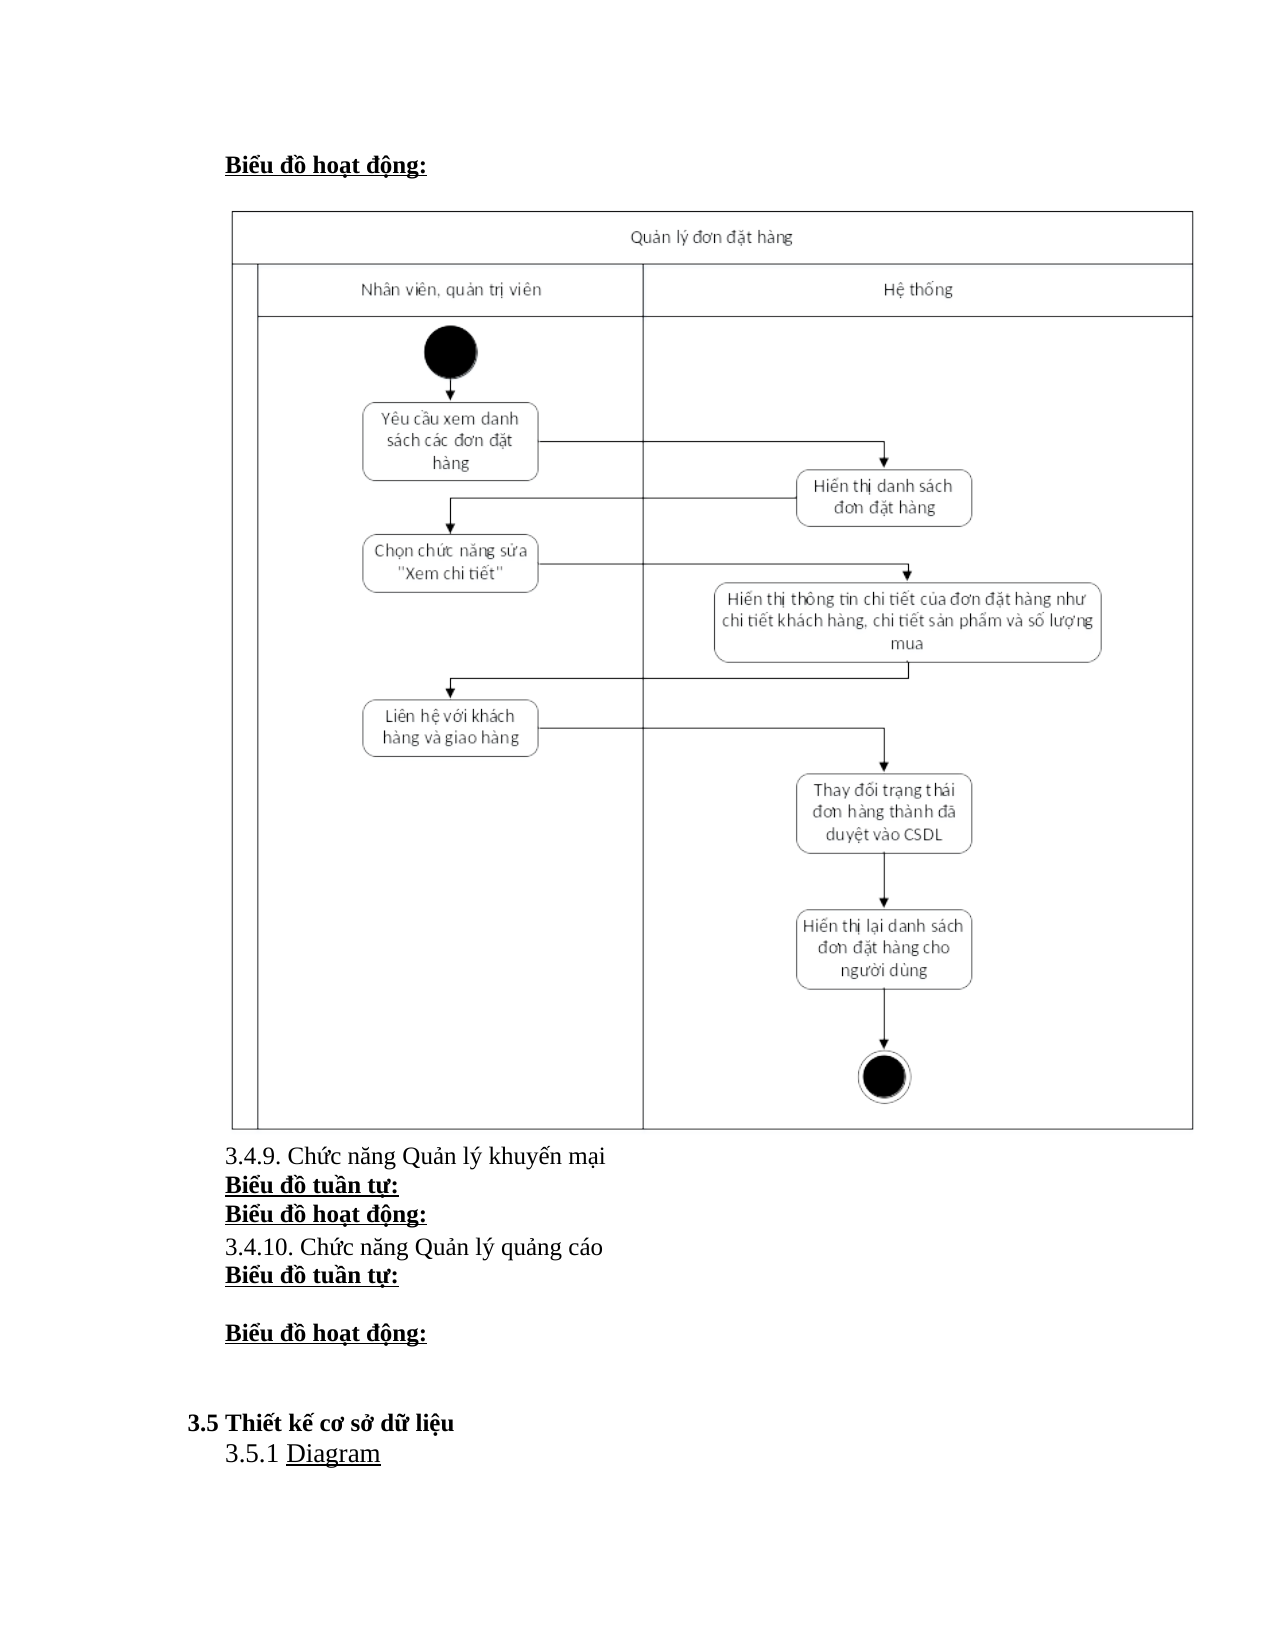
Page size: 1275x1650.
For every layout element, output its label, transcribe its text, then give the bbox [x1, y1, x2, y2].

text Biểu đồ tuần tự: [225, 1261, 1125, 1289]
text 3.5.1 Diagram [225, 1437, 1125, 1468]
subtitle 3.4.10. Chức năng Quản lý quảng cáo [150, 1232, 1125, 1261]
text Biểu đồ hoạt động: [225, 1199, 1125, 1228]
text Biểu đồ hoạt động: [225, 1318, 1125, 1347]
text Biểu đồ tuần tự: [225, 1170, 1125, 1199]
subtitle Thiết kế cơ sở dữ liệu [187, 1408, 1125, 1437]
subtitle 3.4.9. Chức năng Quản lý khuyến mại [150, 1141, 1125, 1170]
text Biểu đồ hoạt động: [225, 150, 1125, 179]
